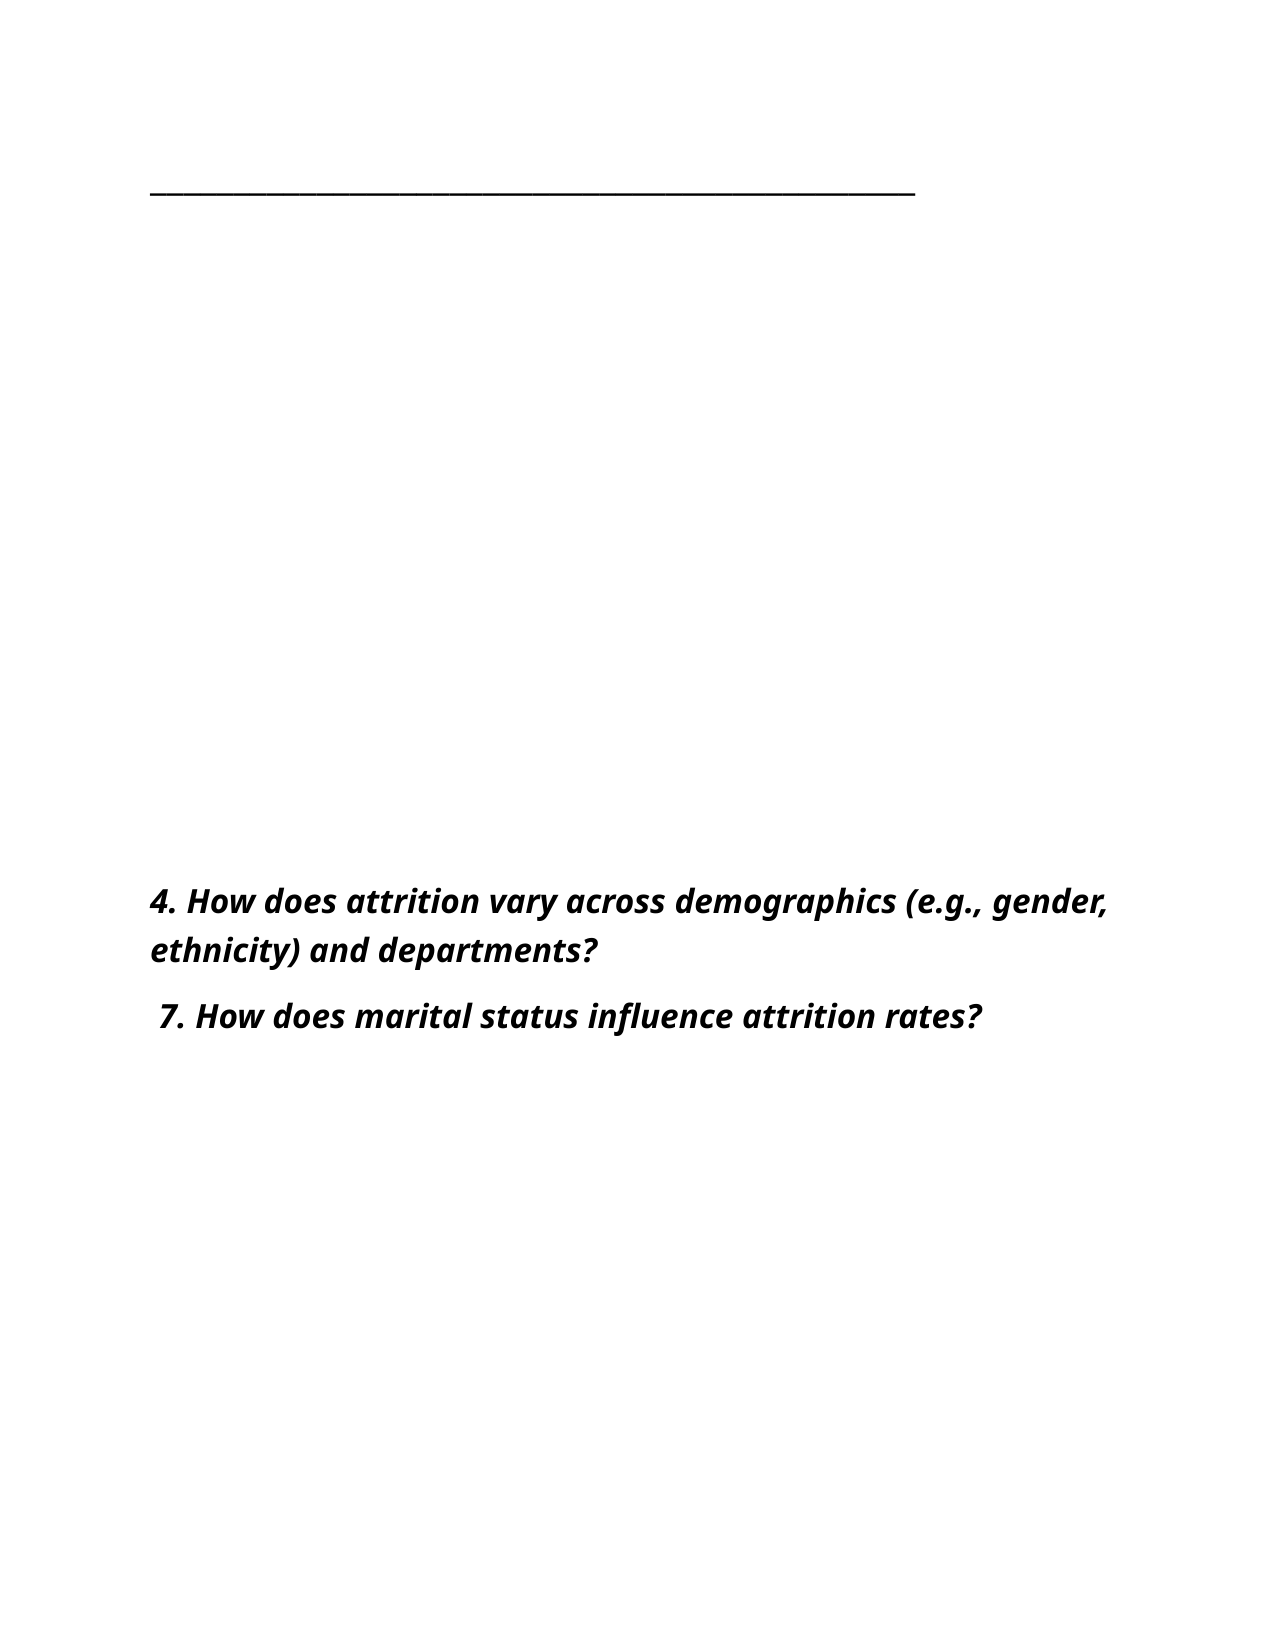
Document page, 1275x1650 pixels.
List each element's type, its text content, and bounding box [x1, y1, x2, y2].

text 7. How does marital status influence attrition rates? [150, 993, 1125, 1038]
text ______________________________________________ [150, 150, 1125, 201]
text 4. How does attrition vary across demographics (e.g., gender, ethnicity) and departments? [150, 878, 1125, 972]
